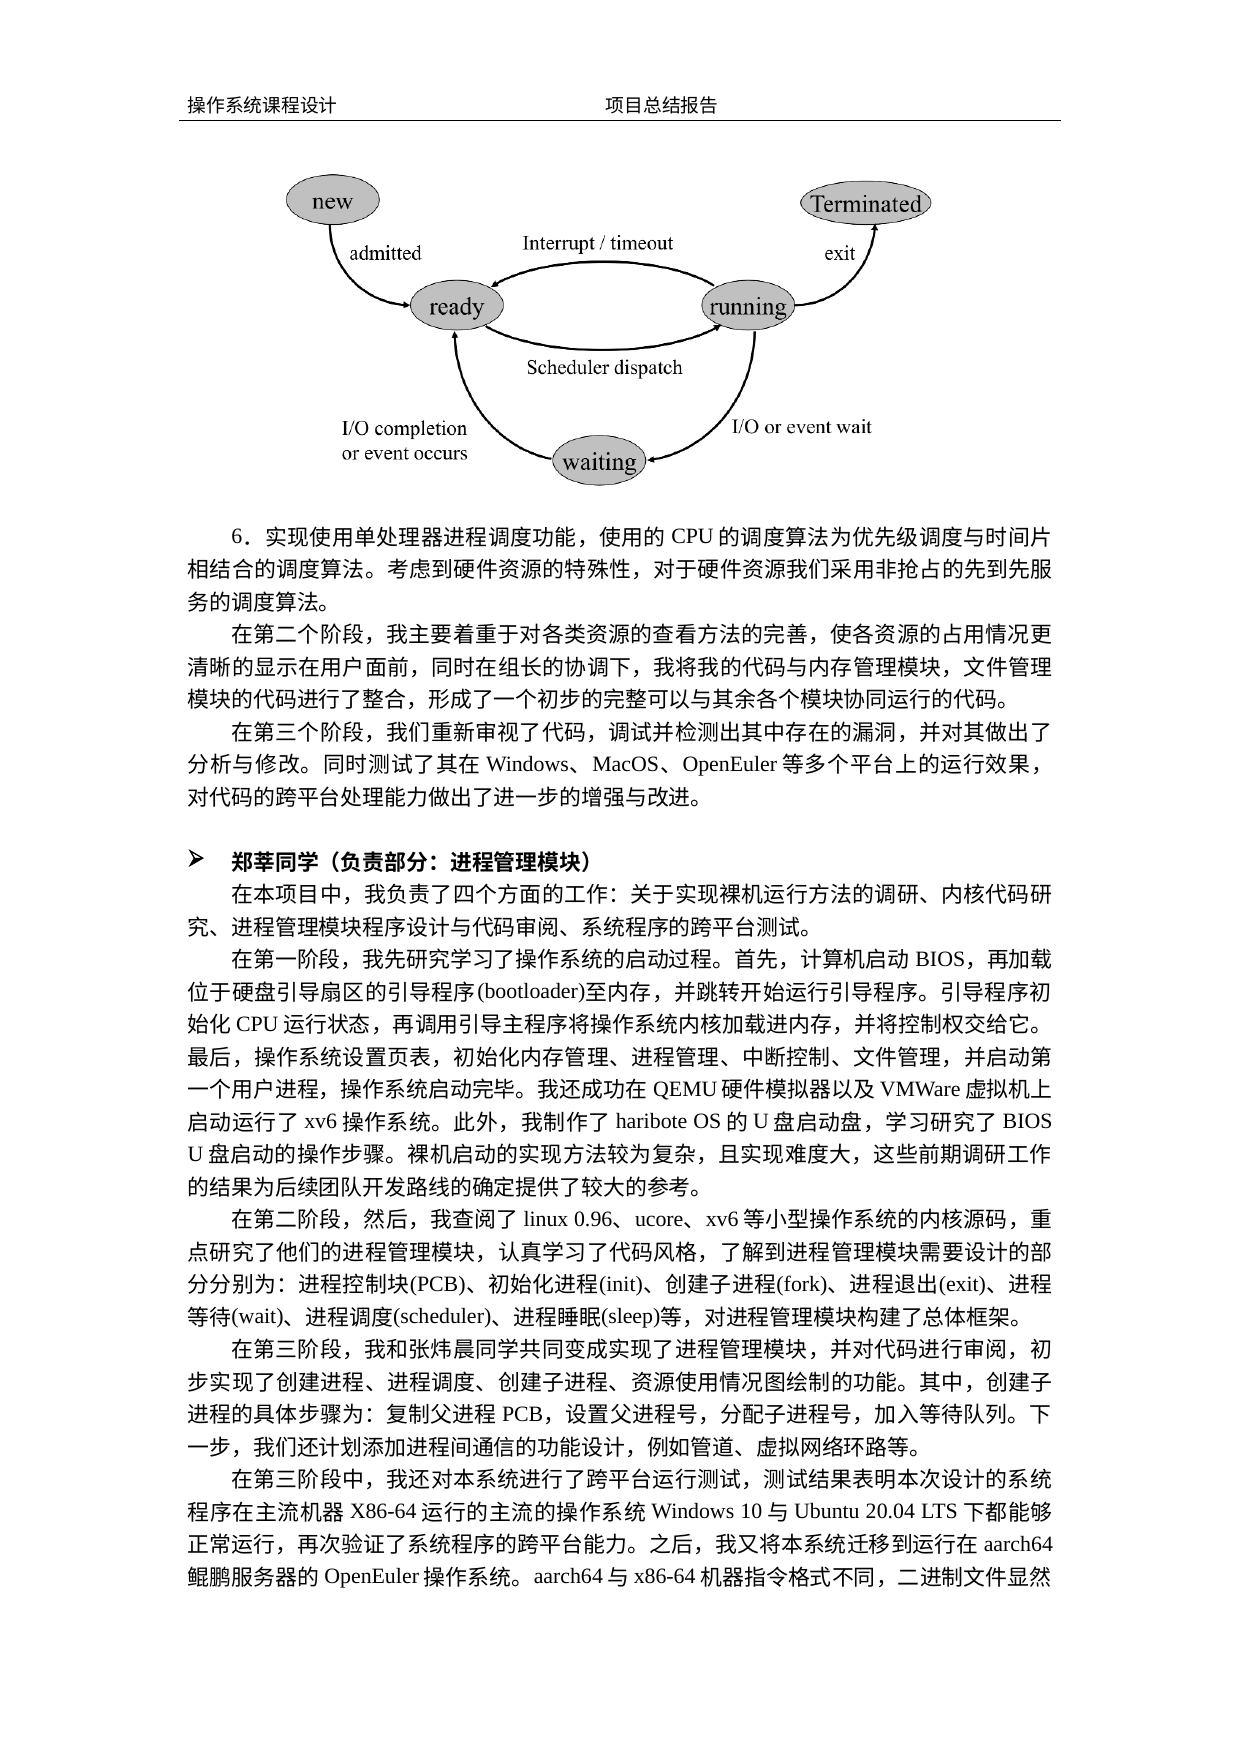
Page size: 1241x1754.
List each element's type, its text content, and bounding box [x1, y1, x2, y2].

text 6．实现使用单处理器进程调度功能，使用的CPU的调度算法为优先级调度与时间片相结合的调度算法。考虑到硬件资源的特殊性，对于硬件资源我们采用非抢占的先到先服务的调度算法。 [187, 519, 1053, 617]
text 在第二个阶段，我主要着重于对各类资源的查看方法的完善，使各资源的占用情况更清晰的显示在用户面前，同时在组长的协调下，我将我的代码与内存管理模块，文件管理模块的代码进行了整合，形成了一个初步的完整可以与其余各个模块协同运行的代码。 [187, 617, 1053, 714]
text 在本项目中，我负责了四个方面的工作：关于实现裸机运行方法的调研、内核代码研究、进程管理模块程序设计与代码审阅、系统程序的跨平台测试。 [187, 877, 1053, 942]
picture [270, 162, 970, 490]
text 在第二阶段，然后，我查阅了linux 0.96、ucore、xv6等小型操作系统的内核源码，重点研究了他们的进程管理模块，认真学习了代码风格，了解到进程管理模块需要设计的部分分别为：进程控制块(PCB)、初始化进程(init)、创建子进程(fork)、进程退出(exit)、进程等待(wait)、进程调度(scheduler)、进程睡眠(sleep)等，对进程管理模块构建了总体框架。 [187, 1202, 1053, 1332]
text 在第一阶段，我先研究学习了操作系统的启动过程。首先，计算机启动BIOS，再加载位于硬盘引导扇区的引导程序(bootloader)至内存，并跳转开始运行引导程序。引导程序初始化CPU运行状态，再调用引导主程序将操作系统内核加载进内存，并将控制权交给它。最后，操作系统设置页表，初始化内存管理、进程管理、中断控制、文件管理，并启动第一个用户进程，操作系统启动完毕。我还成功在QEMU硬件模拟器以及VMWare虚拟机上启动运行了xv6操作系统。此外，我制作了haribote OS的U盘启动盘，学习研究了BIOS U盘启动的操作步骤。裸机启动的实现方法较为复杂，且实现难度大，这些前期调研工作的结果为后续团队开发路线的确定提供了较大的参考。 [187, 942, 1053, 1202]
text 在第三阶段，我和张炜晨同学共同变成实现了进程管理模块，并对代码进行审阅，初步实现了创建进程、进程调度、创建子进程、资源使用情况图绘制的功能。其中，创建子进程的具体步骤为：复制父进程PCB，设置父进程号，分配子进程号，加入等待队列。下一步，我们还计划添加进程间通信的功能设计，例如管道、虚拟网络环路等。 [187, 1332, 1053, 1462]
list 郑莘同学（负责部分：进程管理模块） [187, 844, 1053, 877]
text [187, 1462, 1053, 1592]
text 在第三个阶段，我们重新审视了代码，调试并检测出其中存在的漏洞，并对其做出了分析与修改。同时测试了其在Windows、MacOS、OpenEuler等多个平台上的运行效果，对代码的跨平台处理能力做出了进一步的增强与改进。 [187, 714, 1053, 812]
